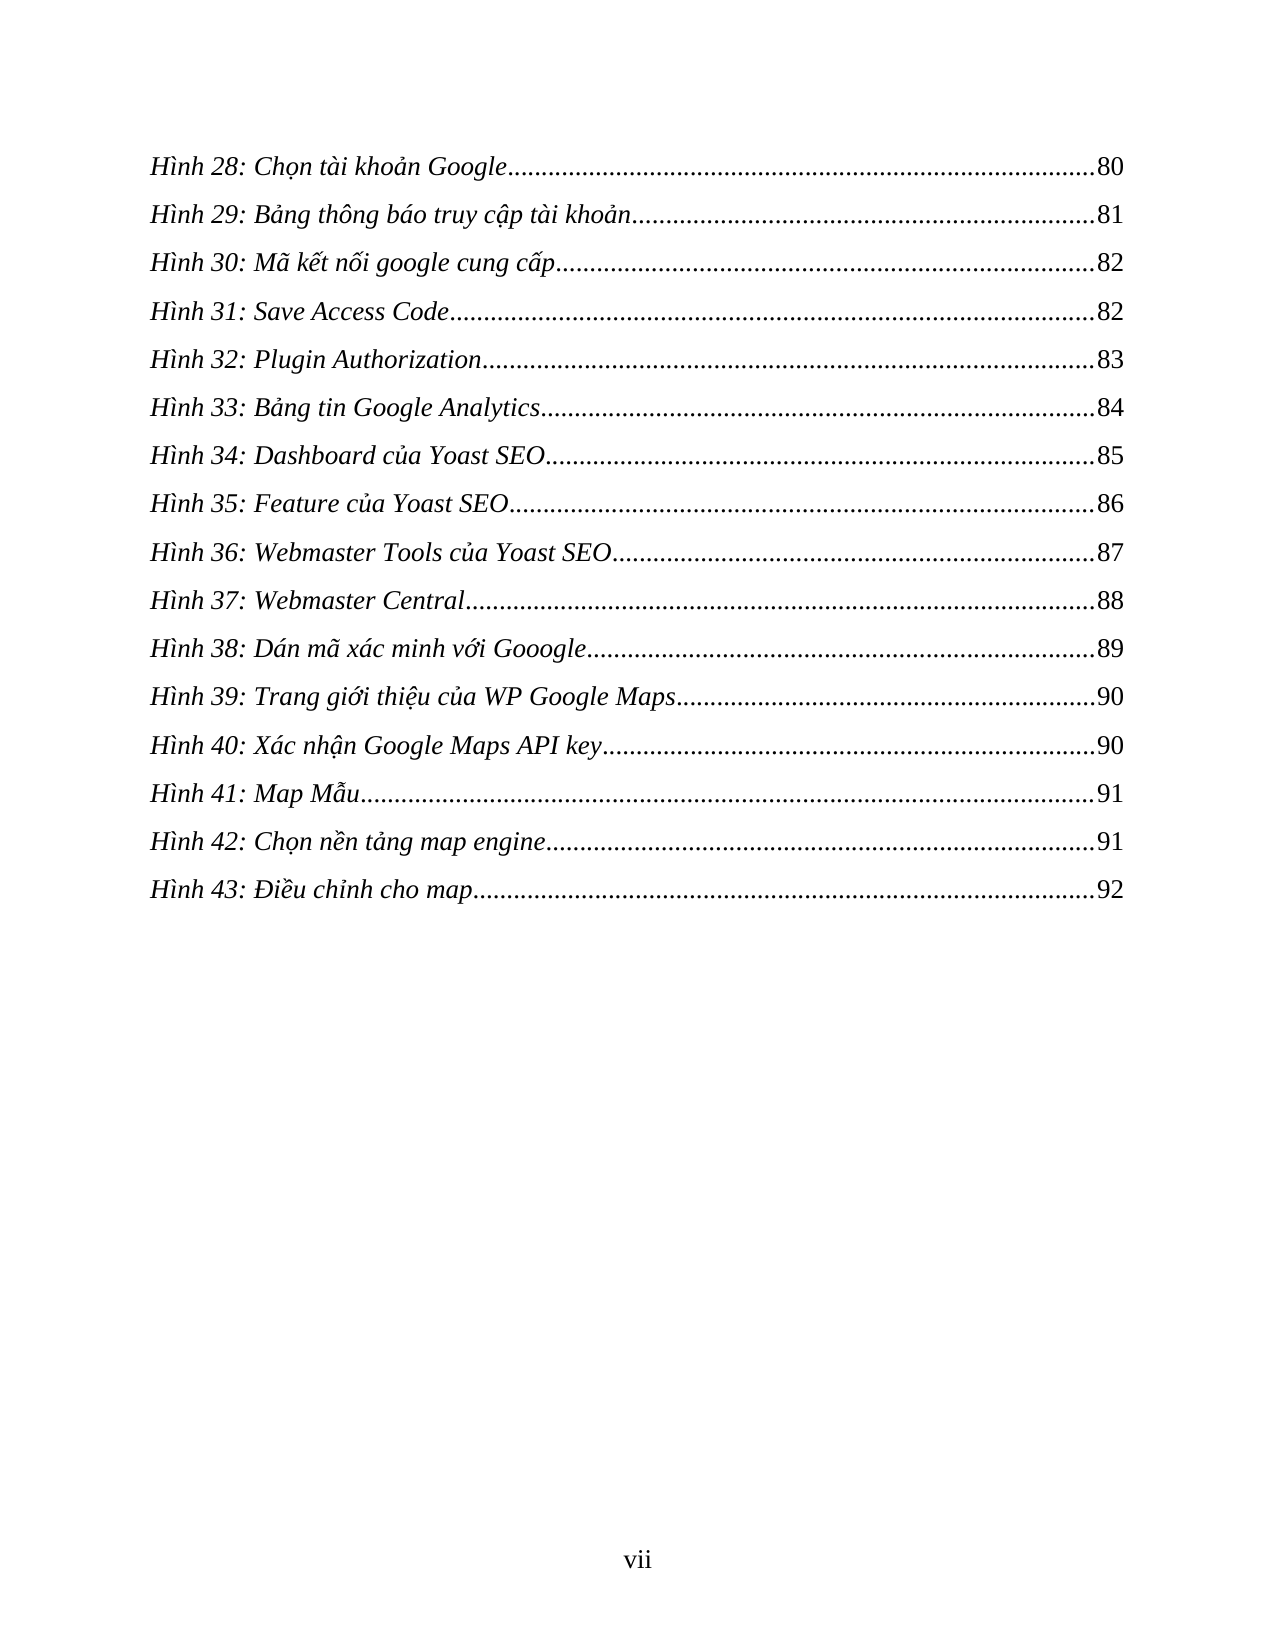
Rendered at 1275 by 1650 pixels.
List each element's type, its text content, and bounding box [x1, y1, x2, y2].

text Hình 34: Dashboard của Yoast SEO 85 [150, 439, 1125, 471]
text Hình 41: Map Mẫu 91 [150, 777, 1125, 808]
text Hình 35: Feature của Yoast SEO 86 [150, 488, 1125, 519]
text Hình 39: Trang giới thiệu của WP Google Maps 90 [150, 681, 1125, 712]
text Hình 42: Chọn nền tảng map engine 91 [150, 825, 1125, 856]
text Hình 38: Dán mã xác minh với Gooogle 89 [150, 632, 1125, 663]
text Hình 28: Chọn tài khoản Google 80 [150, 150, 1125, 181]
text Hình 40: Xác nhận Google Maps API key 90 [150, 729, 1125, 760]
text Hình 30: Mã kết nối google cung cấp 82 [150, 246, 1125, 278]
text Hình 36: Webmaster Tools của Yoast SEO 87 [150, 536, 1125, 567]
text Hình 37: Webmaster Central 88 [150, 584, 1125, 615]
text Hình 32: Plugin Authorization 83 [150, 343, 1125, 374]
text Hình 43: Điều chỉnh cho map 92 [150, 873, 1125, 904]
text Hình 31: Save Access Code 82 [150, 295, 1125, 326]
text Hình 29: Bảng thông báo truy cập tài khoản 81 [150, 198, 1125, 229]
text Hình 33: Bảng tin Google Analytics 84 [150, 391, 1125, 422]
